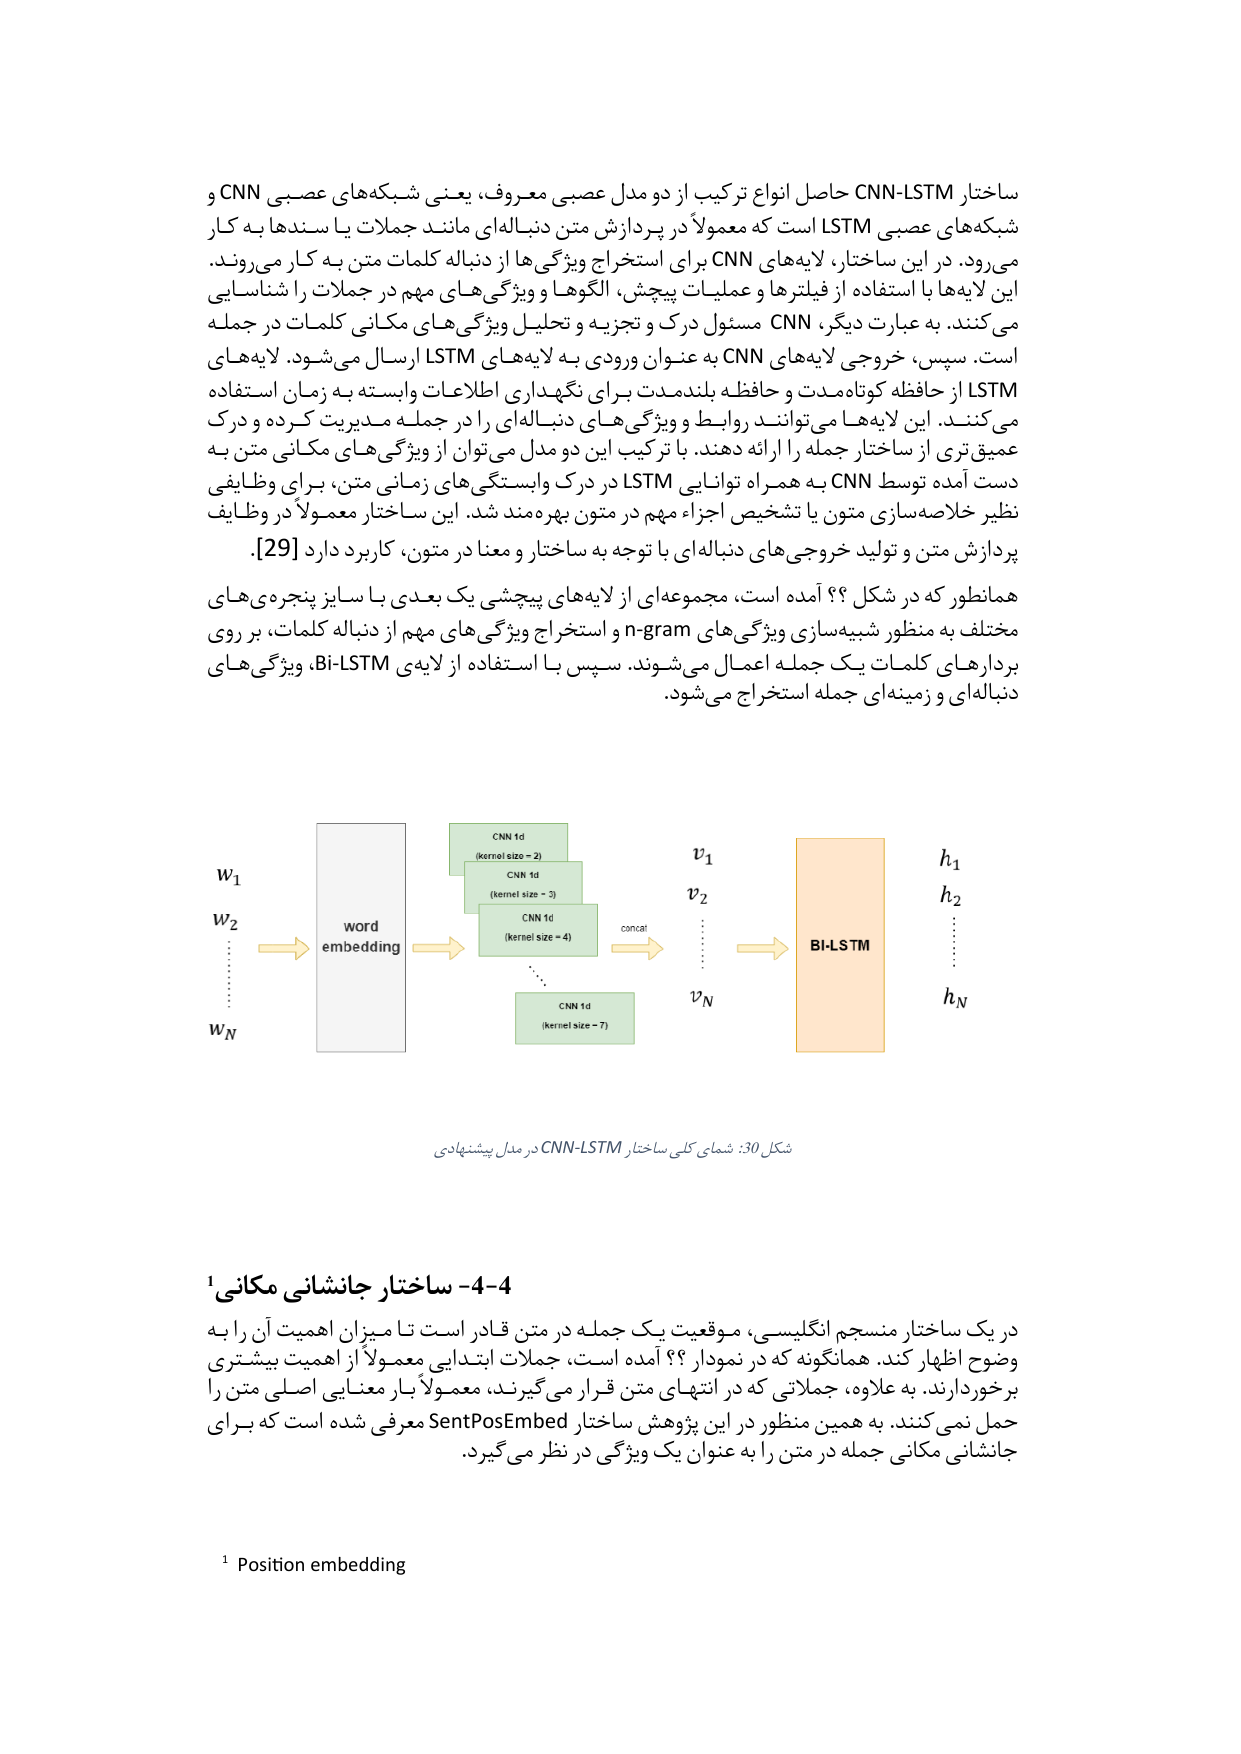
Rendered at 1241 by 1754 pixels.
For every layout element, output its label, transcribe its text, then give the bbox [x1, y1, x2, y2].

picture [147, 727, 1019, 1116]
text شکل 30: شمای کلی ساختار CNN-LSTM در مدل پیشنهادی [207, 1135, 1018, 1159]
text همانطور که در شکل ؟؟ آمده است، مجموعه‌ای از لایه‌های پیچشی یک بعدی با سایز پنجره‌ی‌های مختلف به منظور شبیه‌سازی ویژگی‌های n-gram و استخراج ویژگی‌های مهم از دنباله کلمات، بر روی بردارهای کلمات یک جمله اعمال می‌شوند. سپس با استفاده از لایه‌ی Bi-LSTM، ویژگی‌های دنباله‌ای و زمینه‌ای جمله استخراج می‌شود. [207, 585, 1018, 708]
text در یک ساختار منسجم انگلیسی، موقعیت یک جمله در متن قادر است تا میزان اهمیت آن را به وضوح اظهار کند. همانگونه که در نمودار ؟؟ آمده است، جملات ابتدایی معمولاً از اهمیت بیشتری برخوردارند. به علاوه، جملاتی که در انتهای متن قرار می‌گیرند، معمولاً بار معنایی اصلی متن را حمل نمی‌کنند. به همین منظور در این پژوهش ساختار SentPosEmbed معرفی شده است که برای جانشانی مکانی جمله در متن را به عنوان یک ویژگی در نظر می‌گیرد. [207, 1318, 1018, 1466]
text ساختار CNN-LSTM حاصل انواع ترکیب از دو مدل عصبی معروف، یعنی شبکه‌های عصبی CNN و شبکه‌های عصبی LSTM است که معمولاً در پردازش متن دنباله‌ای مانند جملات یا سند‌ها به کار می‌رود. در این ساختار، لایه‌های CNN برای استخراج ویژگی‌ها از دنباله کلمات متن به کار می‌روند. این لایه‌ها با استفاده از فیلترها و عملیات پیچش، الگوها و ویژگی‌های مهم در جملات را شناسایی می‌کنند. به عبارت دیگر، CNN مسئول درک و تجزیه و تحلیل ویژگی‌های مکانی کلمات در جمله است. سپس، خروجی لایه‌های CNN به عنوان ورودی به لایه‌های LSTM ارسال می‌شود. لایه‌های LSTM از حافظه کوتاه‌مدت و حافظه بلند‌مدت برای نگهداری اطلاعات وابسته به زمان استفاده می‌کنند. این لایه‌ها می‌توانند روابط و ویژگی‌های دنباله‌ای را در جمله مدیریت کرده و درک عمیق‌تری از ساختار جمله را ارائه دهند. با ترکیب این دو مدل می‌توان از ویژگی‌های مکانی متن به دست آمده توسط CNN به همراه توانایی LSTM در درک وابستگی‌های زمانی متن، برای وظایفی نظیر خلاصه‌سازی متون یا تشخیص اجزاء مهم در متون بهره‌مند شد. این ساختار معمولاً در وظایف پردازش متن و تولید خروجی‌های دنباله‌ای با توجه به ساختار و معنا در متون، کاربرد دارد [29].Top of Form [207, 177, 1018, 566]
subtitle 4-4- ساختار جانشانی مکانی [207, 1274, 1018, 1305]
